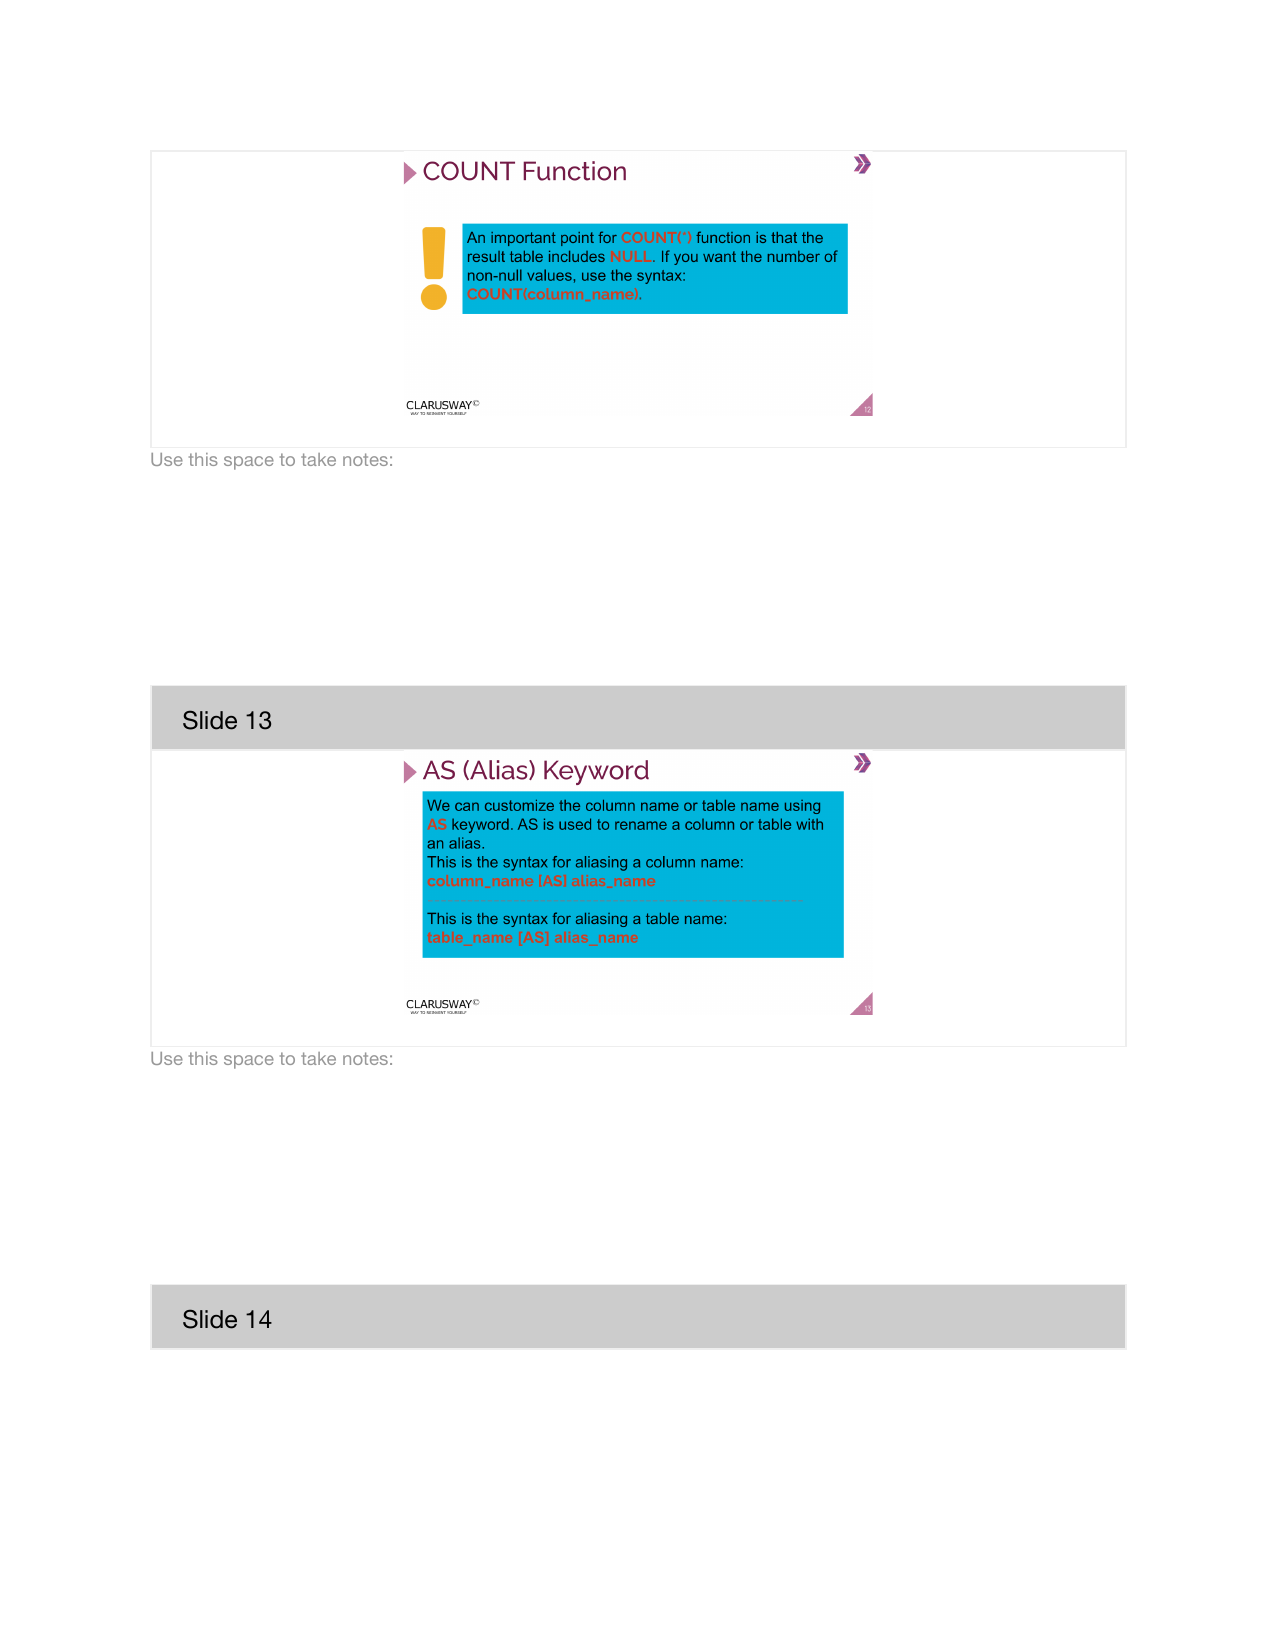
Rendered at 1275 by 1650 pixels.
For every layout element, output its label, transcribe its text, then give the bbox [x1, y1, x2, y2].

table_header Slide 13 [152, 686, 1125, 749]
text Use this space to take notes: [150, 1047, 1125, 1071]
picture [403, 151, 873, 416]
text Use this space to take notes: [150, 448, 1125, 472]
picture [403, 750, 873, 1015]
table_header Slide 14 [152, 1285, 1125, 1348]
table_cell [152, 751, 1125, 1046]
table_cell [152, 152, 1125, 447]
